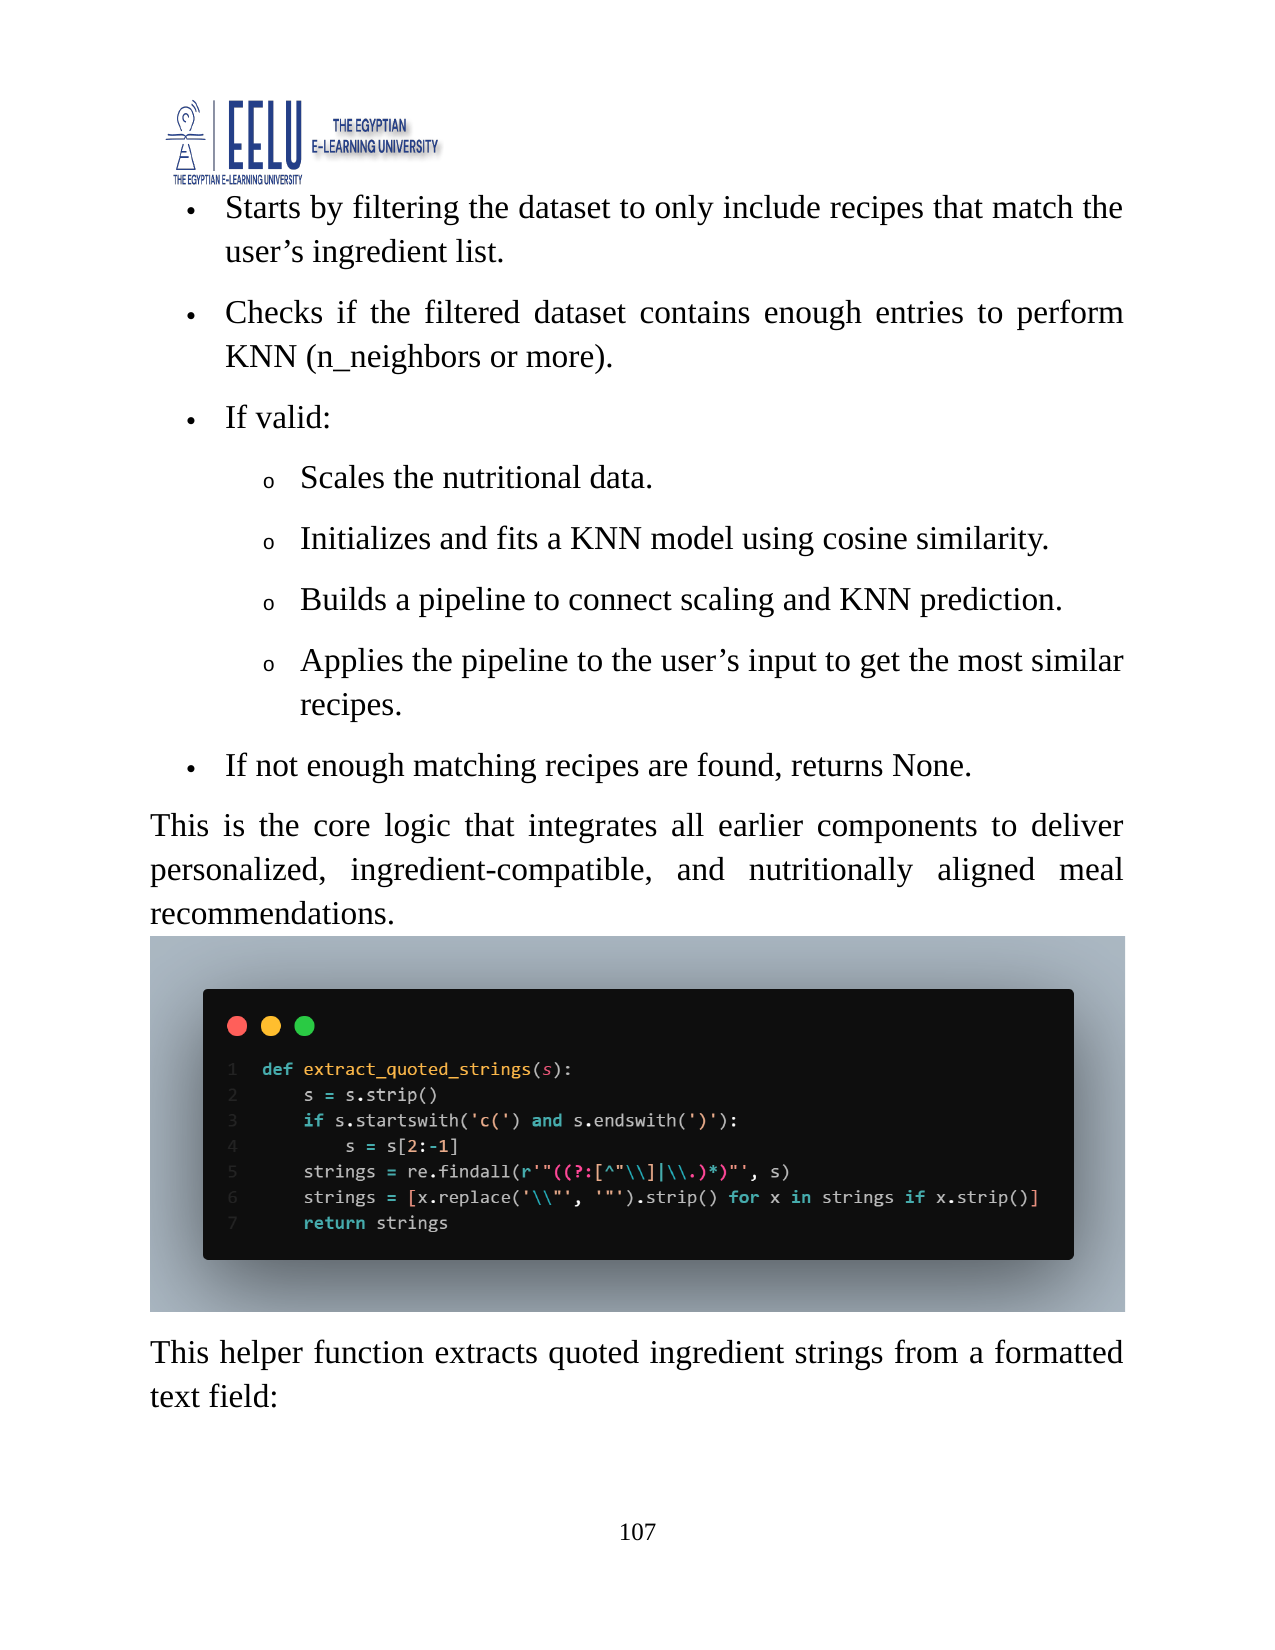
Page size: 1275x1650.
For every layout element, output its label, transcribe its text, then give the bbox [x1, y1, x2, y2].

list Starts by filtering the dataset to only include recipes that match the user’s ingredient list. [187, 187, 1125, 270]
list Builds a pipeline to connect scaling and KNN prediction. [262, 579, 1125, 618]
picture [150, 75, 444, 188]
list If valid: [187, 397, 1125, 435]
list If not enough matching recipes are found, returns None. [187, 745, 1125, 783]
list Applies the pipeline to the user’s input to get the most similar recipes. [262, 640, 1125, 722]
list Checks if the filtered dataset contains enough entries to perform KNN (n_neighbors or more). [187, 292, 1125, 375]
text This is the core logic that integrates all earlier components to deliver personalized, ingredient-compatible, and nutritionally aligned meal recommendations. [150, 806, 1125, 936]
picture [150, 936, 1125, 1312]
list Scales the nutritional data. [262, 458, 1125, 496]
list Initializes and fits a KNN model using cosine similarity. [262, 518, 1125, 557]
text This helper function extracts quoted ingredient strings from a formatted text field: [150, 1332, 1125, 1415]
